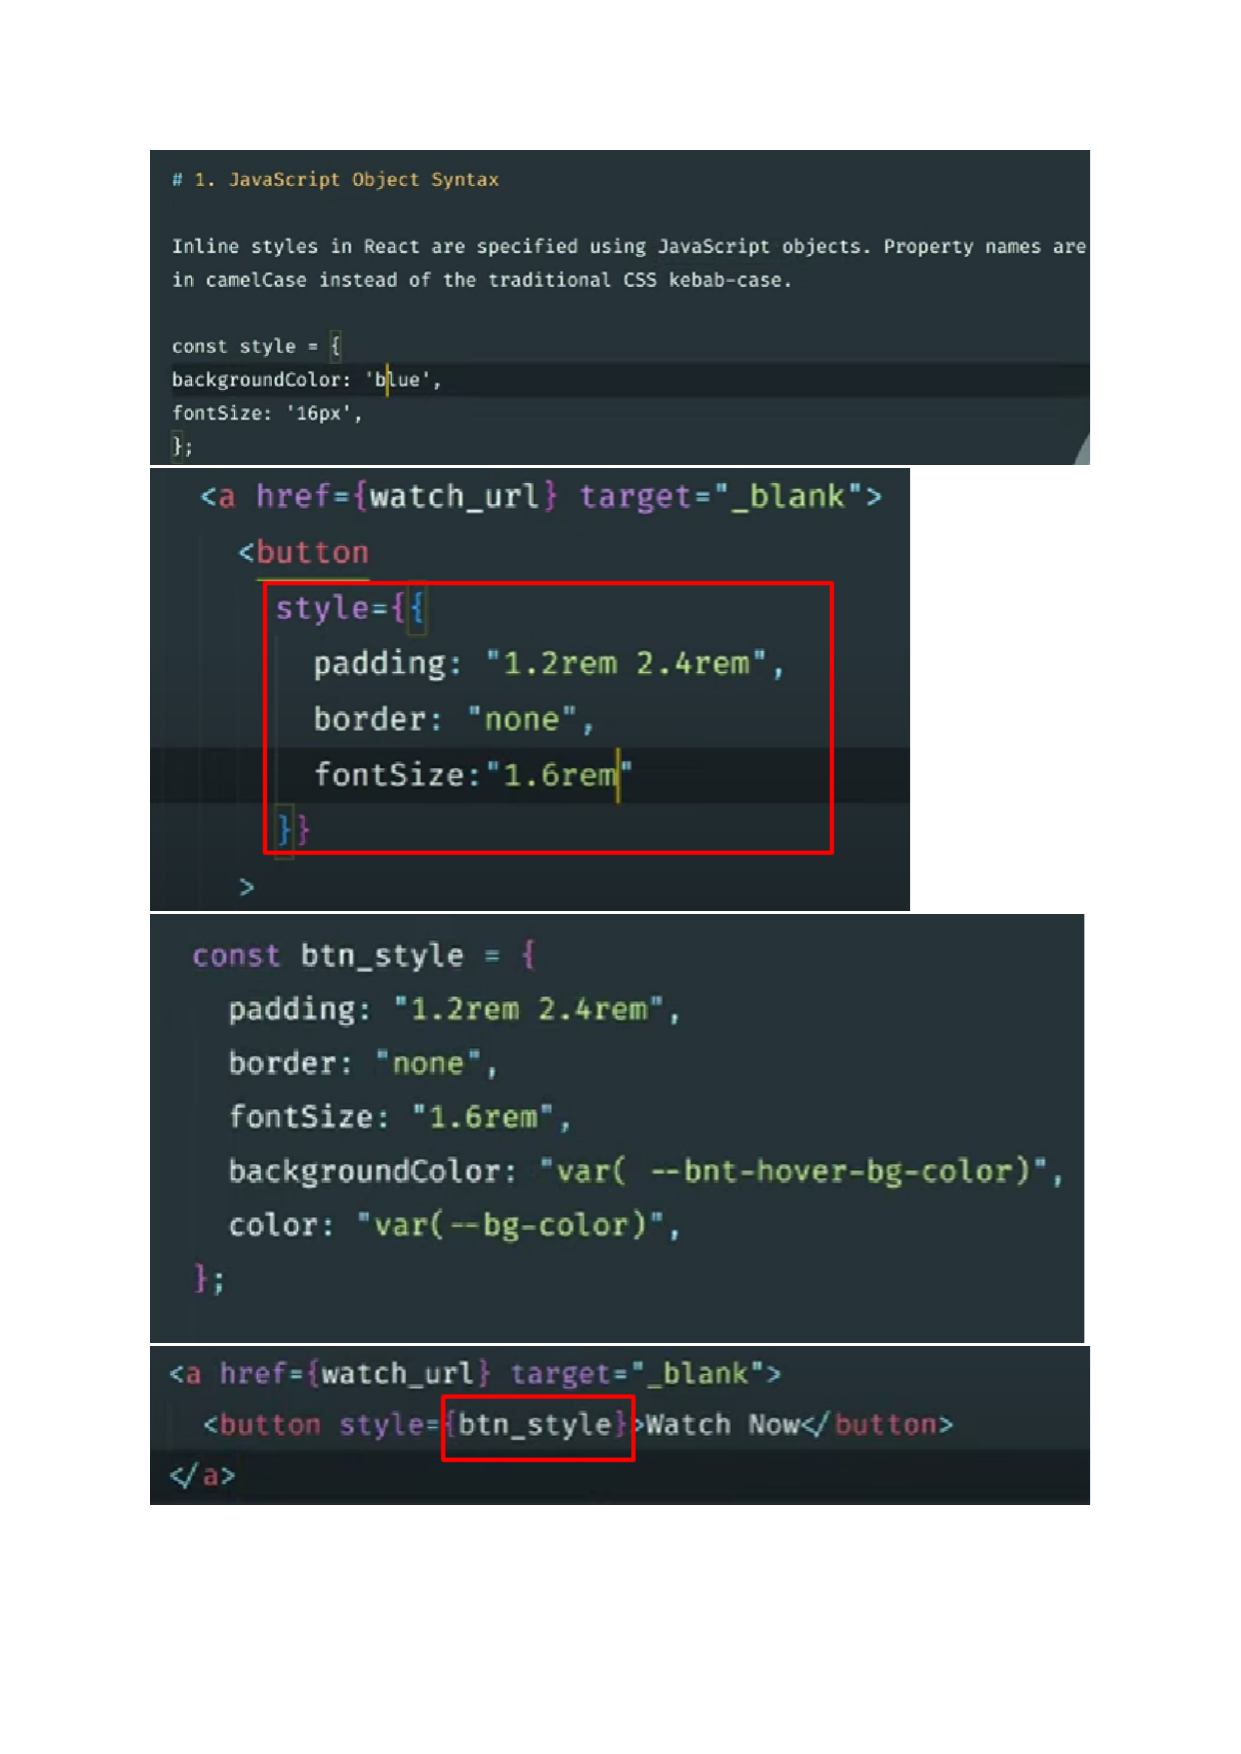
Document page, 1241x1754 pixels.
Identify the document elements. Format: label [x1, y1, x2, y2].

picture [150, 1346, 1091, 1505]
picture [150, 468, 911, 911]
picture [150, 150, 1091, 465]
picture [150, 914, 1085, 1343]
